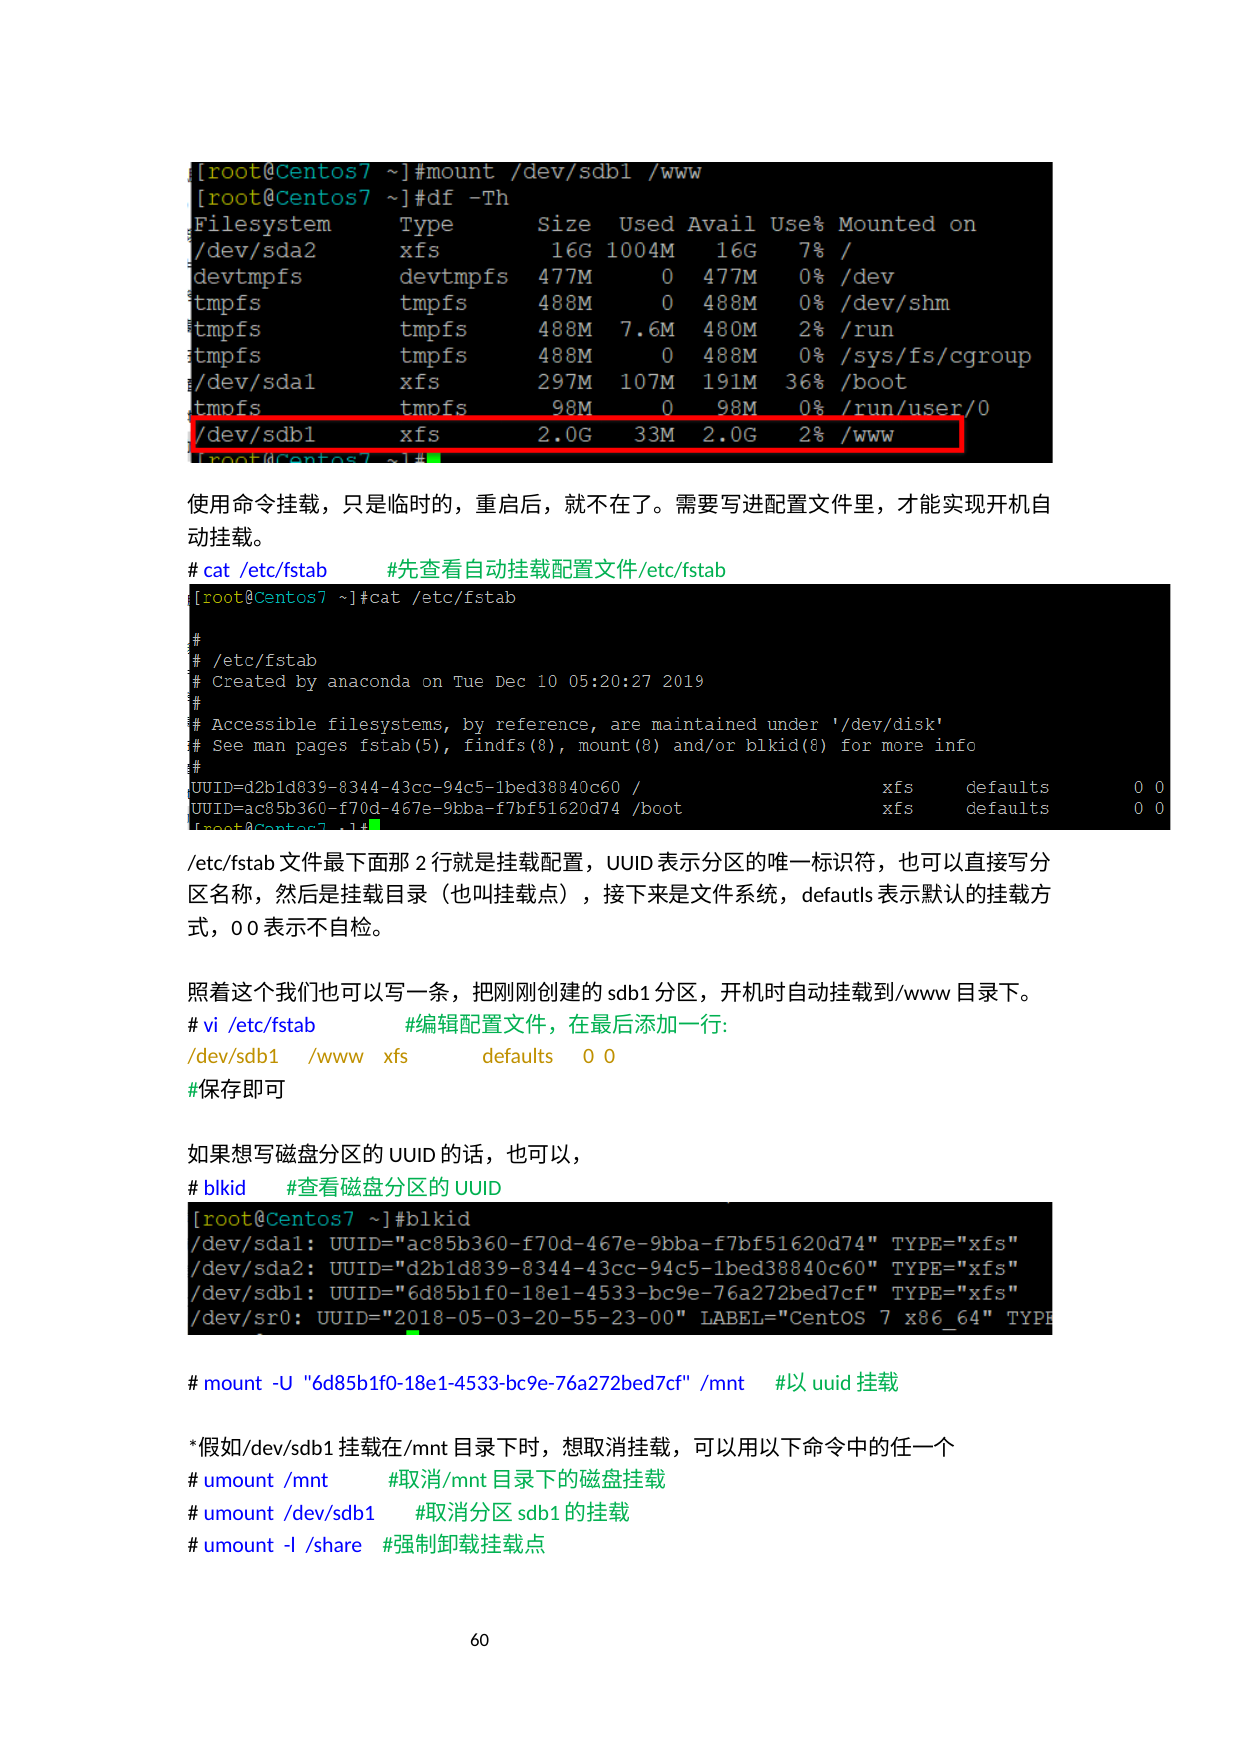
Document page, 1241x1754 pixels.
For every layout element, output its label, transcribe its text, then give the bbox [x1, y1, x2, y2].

text # umount /mnt #取消/mnt目录下的磁盘挂载 [187, 1462, 1053, 1494]
picture [187, 1202, 1053, 1335]
text /etc/fstab文件最下面那2行就是挂载配置，UUID表示分区的唯一标识符，也可以直接写分区名称，然后是挂载目录（也叫挂载点），接下来是文件系统，defautls表示默认的挂载方式，0 0表示不自检。 [187, 844, 1053, 942]
text # mount -U "6d85b1f0-18e1-4533-bc9e-76a272bed7cf" /mnt #以uuid挂载 [187, 1364, 1053, 1397]
text # blkid #查看磁盘分区的UUID [187, 1169, 1053, 1202]
text 如果想写磁盘分区的UUID的话，也可以， [187, 1137, 1053, 1169]
text 照着这个我们也可以写一条，把刚刚创建的sdb1分区，开机时自动挂载到/www目录下。 [187, 974, 1053, 1007]
text *假如/dev/sdb1挂载在/mnt目录下时，想取消挂载，可以用以下命令中的任一个 [187, 1429, 1053, 1462]
text #保存即可 [187, 1072, 1053, 1104]
text # cat /etc/fstab #先查看自动挂载配置文件/etc/fstab [187, 552, 1053, 584]
text # vi /etc/fstab #编辑配置文件，在最后添加一行: [187, 1007, 1053, 1039]
text # umount -l /share #强制卸载挂载点 [187, 1527, 1053, 1559]
text 使用命令挂载，只是临时的，重启后，就不在了。需要写进配置文件里，才能实现开机自动挂载。 [187, 487, 1053, 552]
picture [187, 162, 1053, 463]
text # umount /dev/sdb1 #取消分区sdb1的挂载 [187, 1494, 1053, 1527]
text /dev/sdb1 /www xfs defaults 0 0 [187, 1039, 1053, 1072]
picture [187, 584, 1171, 830]
